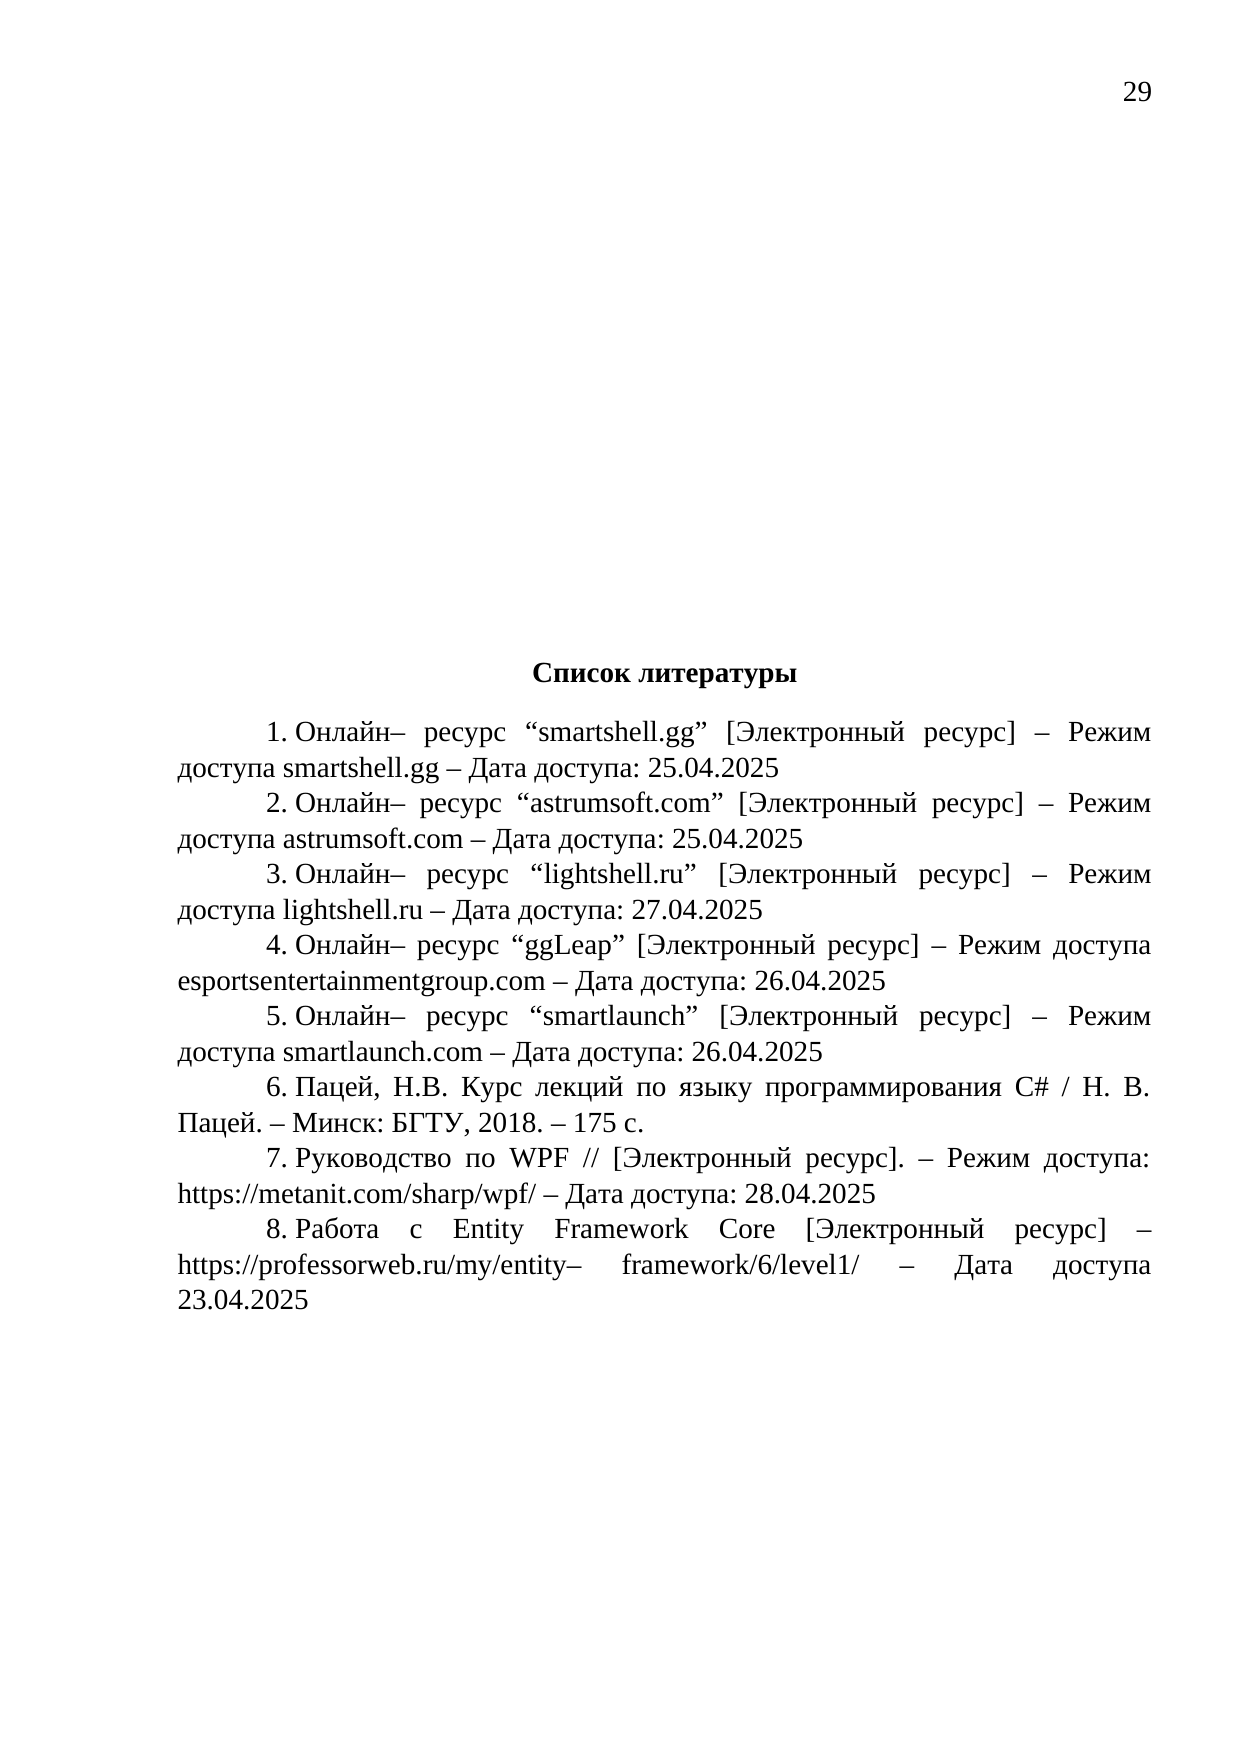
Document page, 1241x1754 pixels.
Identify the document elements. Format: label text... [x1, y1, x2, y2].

list Онлайн– ресурс “ggLeap” [Электронный ресурс] – Режим доступа esportsentertainmentgroup.com – Дата доступа: 26.04.2025 [177, 927, 1152, 996]
list Онлайн– ресурс “smartlaunch” [Электронный ресурс] – Режим доступа smartlaunch.com – Дата доступа: 26.04.2025 [177, 998, 1152, 1067]
list Онлайн– ресурс “astrumsoft.com” [Электронный ресурс] – Режим доступа astrumsoft.com – Дата доступа: 25.04.2025 [177, 785, 1152, 854]
list Онлайн– ресурс “lightshell.ru” [Электронный ресурс] – Режим доступа lightshell.ru – Дата доступа: 27.04.2025 [177, 856, 1152, 925]
list Работа с Entity Framework Core [Электронный ресурс] – https://professorweb.ru/my/entity– framework/6/level1/ – Дата доступа 23.04.2025 [177, 1211, 1152, 1316]
list Руководство по WPF // [Электронный ресурс]. – Режим доступа: https://metanit.com/sharp/wpf/ – Дата доступа: 28.04.2025 [177, 1140, 1152, 1209]
list Пацей, Н.В. Курс лекций по языку программирования C# / Н. В. Пацей. – Минск: БГТУ, 2018. – 175 с. [177, 1069, 1152, 1138]
subtitle Список литературы [177, 656, 1152, 689]
list Онлайн– ресурс “smartshell.gg” [Электронный ресурс] – Режим доступа smartshell.gg – Дата доступа: 25.04.2025 [177, 714, 1152, 783]
